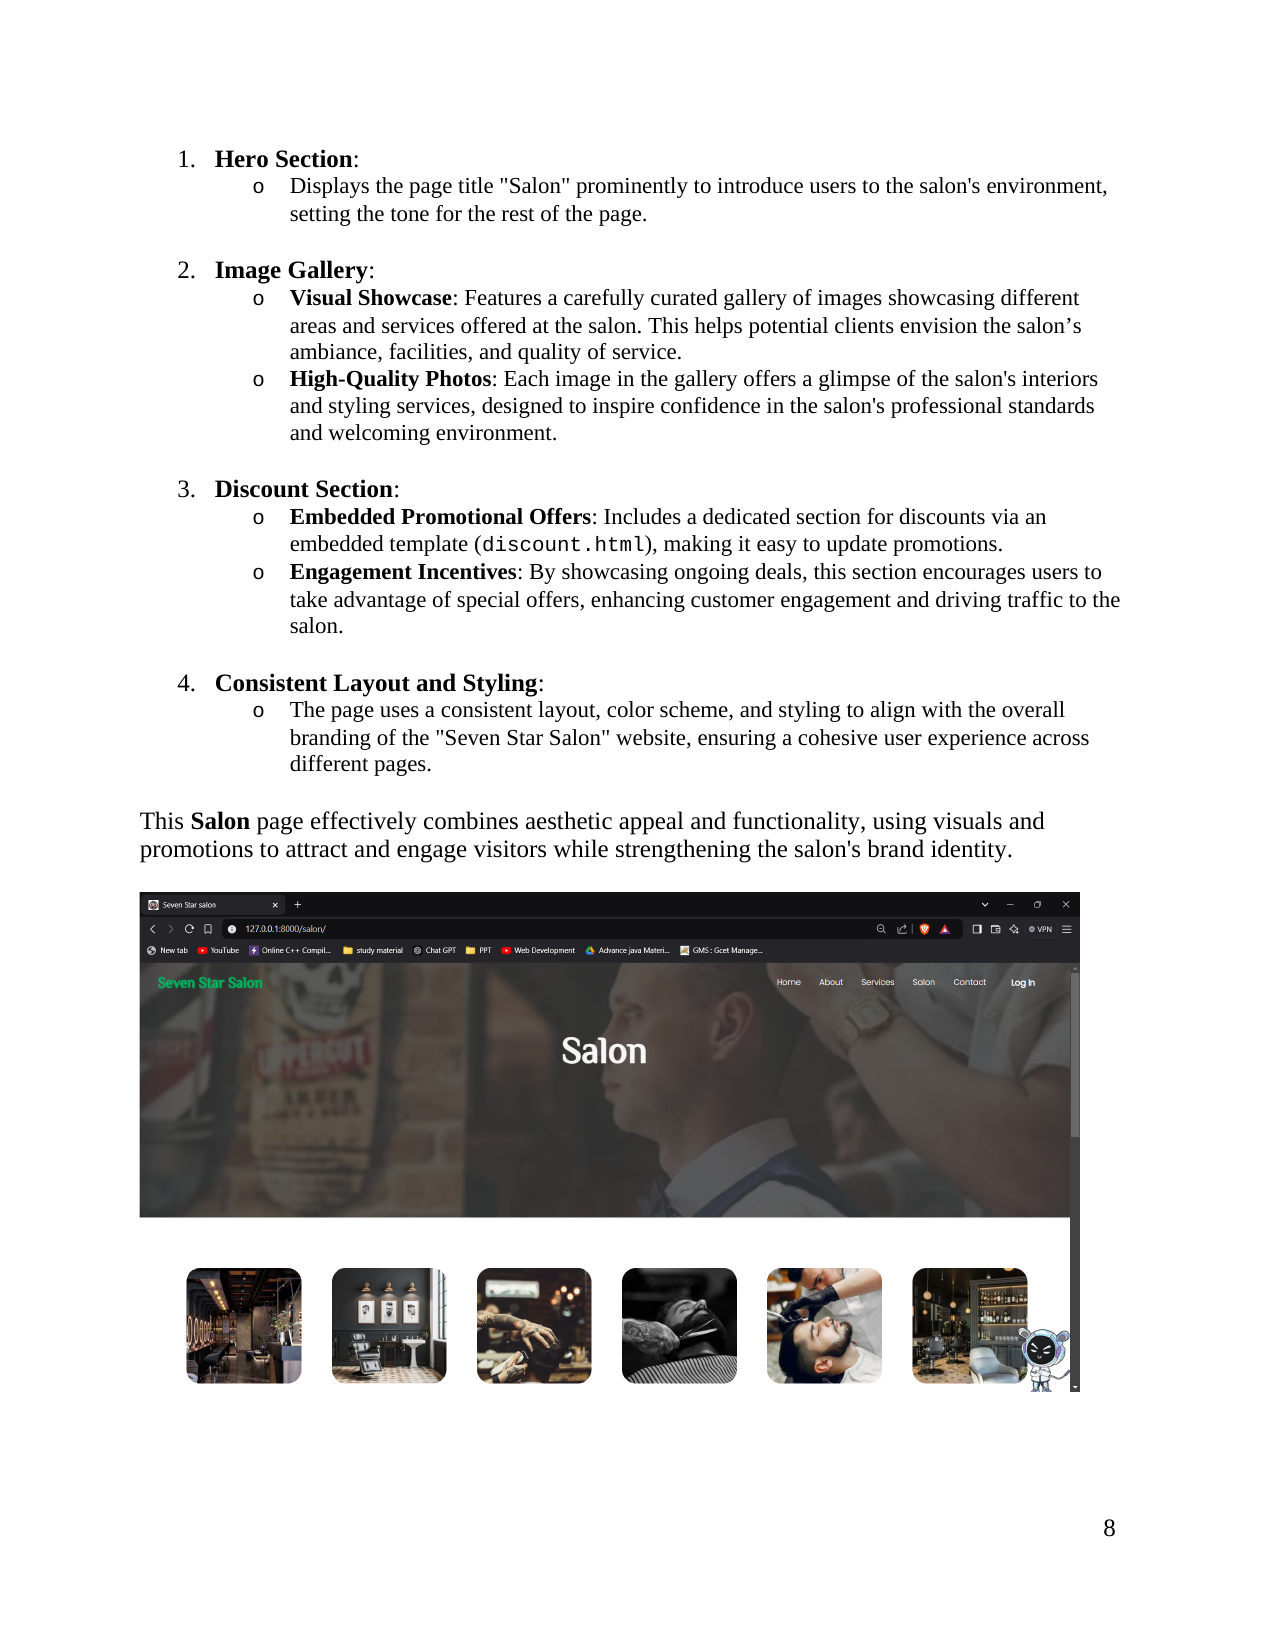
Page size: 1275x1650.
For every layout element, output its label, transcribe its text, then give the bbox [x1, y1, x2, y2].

list Hero Section: [177, 144, 1131, 172]
list Visual Showcase: Features a carefully curated gallery of images showcasing different areas and services offered at the salon. This helps potential clients envision the salon’s ambiance, facilities, and quality of service. [252, 343, 1131, 423]
picture [139, 1009, 1080, 1509]
list Consistent Layout and Styling: [177, 755, 1131, 784]
list The page uses a consistent layout, color scheme, and styling to align with the overall branding of the "Seven Star Salon" website, ensuring a cohesive user experience across different pages. [252, 813, 1131, 893]
list Displays the page title "Salon" prominently to introduce users to the salon's environment, setting the tone for the rest of the page. [252, 202, 1131, 256]
list Embedded Promotional Offers: Includes a dedicated section for discounts via an embedded template (discount.html), making it easy to update promotions. [252, 590, 1131, 646]
list Discount Section: [177, 532, 1131, 561]
list Image Gallery: [177, 285, 1131, 313]
text This Salon page effectively combines aesthetic appeal and functionality, using visuals and promotions to attract and engage visitors while strengthening the salon's brand identity. [139, 922, 1131, 980]
list Engagement Incentives: By showcasing ongoing deals, this section encourages users to take advantage of special offers, enhancing customer engagement and driving traffic to the salon. [252, 646, 1131, 726]
list High-Quality Photos: Each image in the gallery offers a glimpse of the salon's interiors and styling services, designed to inspire confidence in the salon's professional standards and welcoming environment. [252, 423, 1131, 503]
